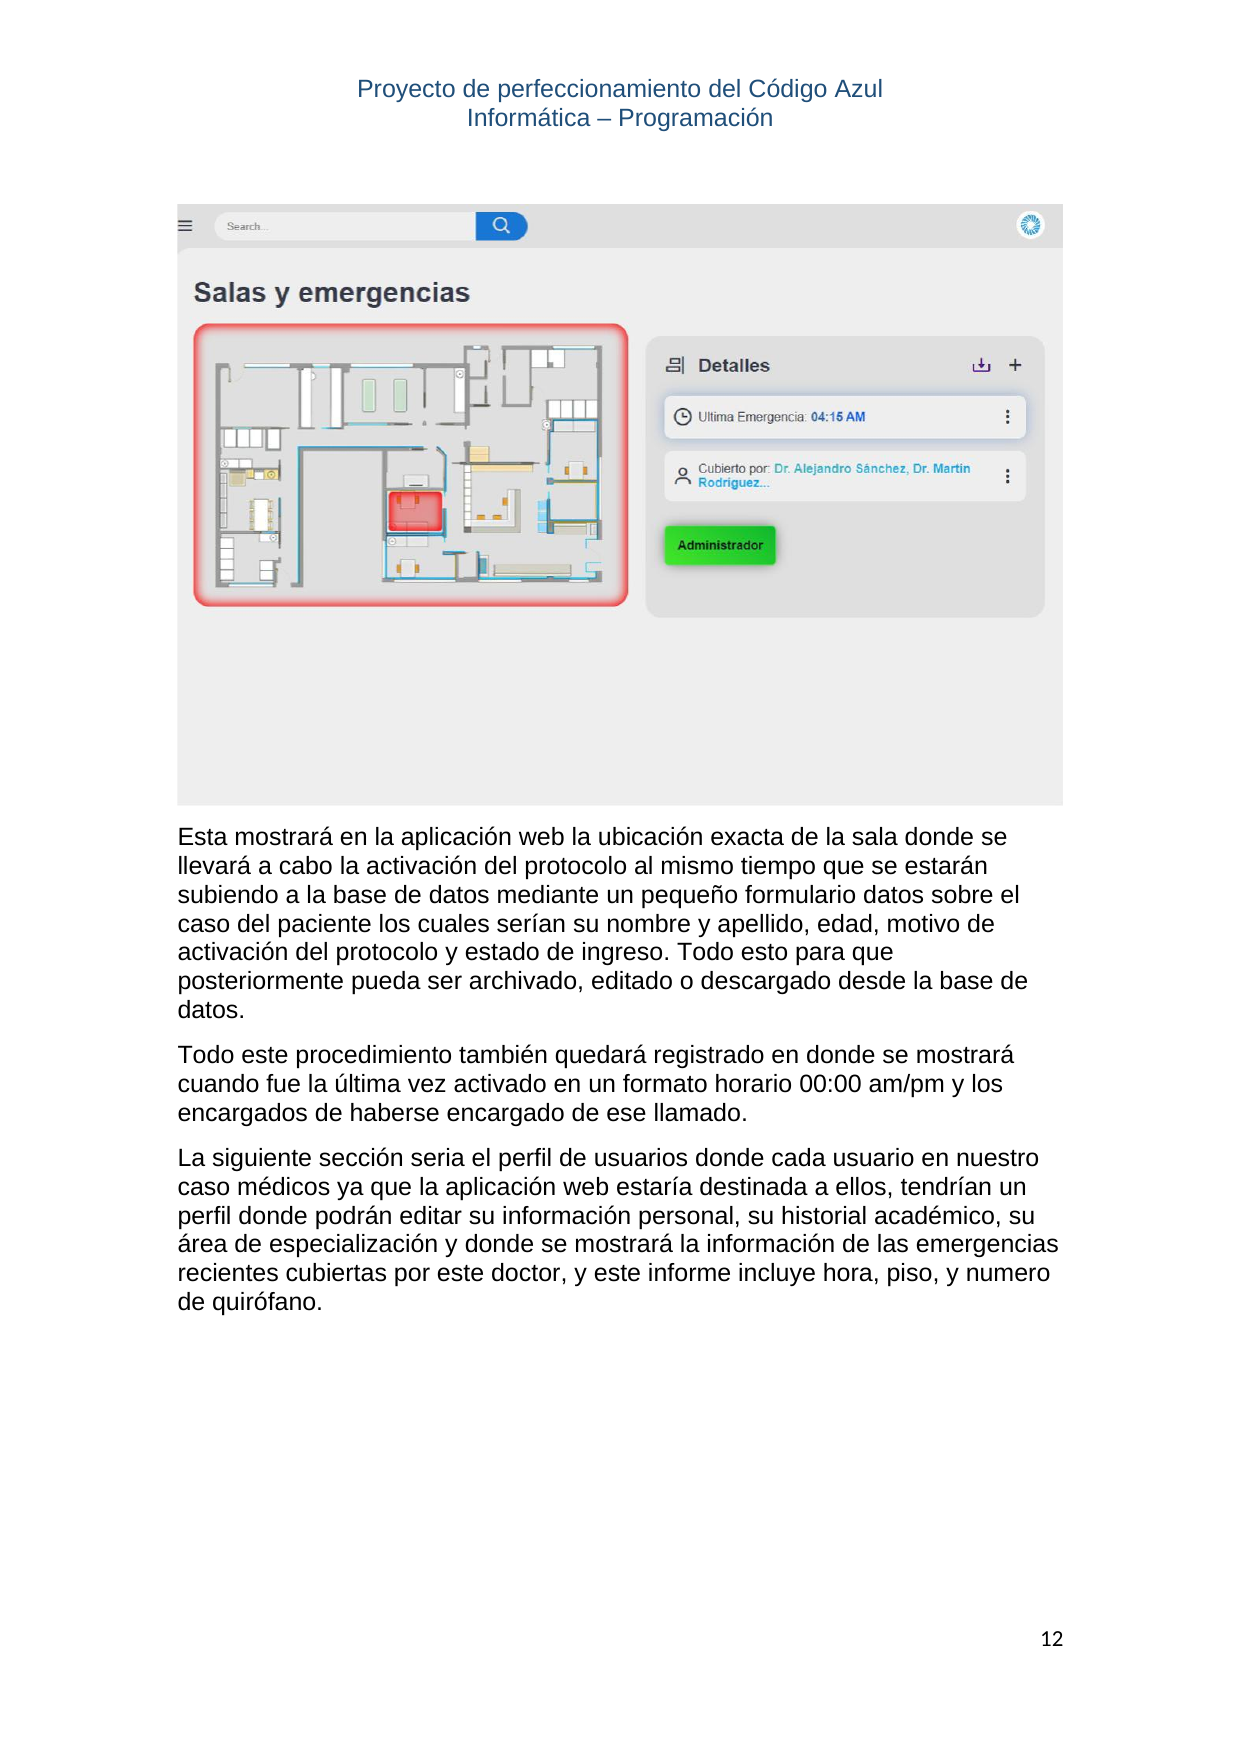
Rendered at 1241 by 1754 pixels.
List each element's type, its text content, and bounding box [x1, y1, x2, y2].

picture [177, 204, 1063, 806]
text Esta mostrará en la aplicación web la ubicación exacta de la sala donde se llevará a cabo la activación del protocolo al mismo tiempo que se estarán subiendo a la base de datos mediante un pequeño formulario datos sobre el caso del paciente los cuales serían su nombre y apellido, edad, motivo de activación del protocolo y estado de ingreso. Todo esto para que posteriormente pueda ser archivado, editado o descargado desde la base de datos. [177, 806, 1063, 1023]
text Todo este procedimiento también quedará registrado en donde se mostrará cuando fue la última vez activado en un formato horario 00:00 am/pm y los encargados de haberse encargado de ese llamado. [177, 1040, 1063, 1126]
text La siguiente sección seria el perfil de usuarios donde cada usuario en nuestro caso médicos ya que la aplicación web estaría destinada a ellos, tendrían un perfil donde podrán editar su información personal, su historial académico, su área de especialización y donde se mostrará la información de las emergencias recientes cubiertas por este doctor, y este informe incluye hora, piso, y numero de quirófano. [177, 1143, 1063, 1316]
